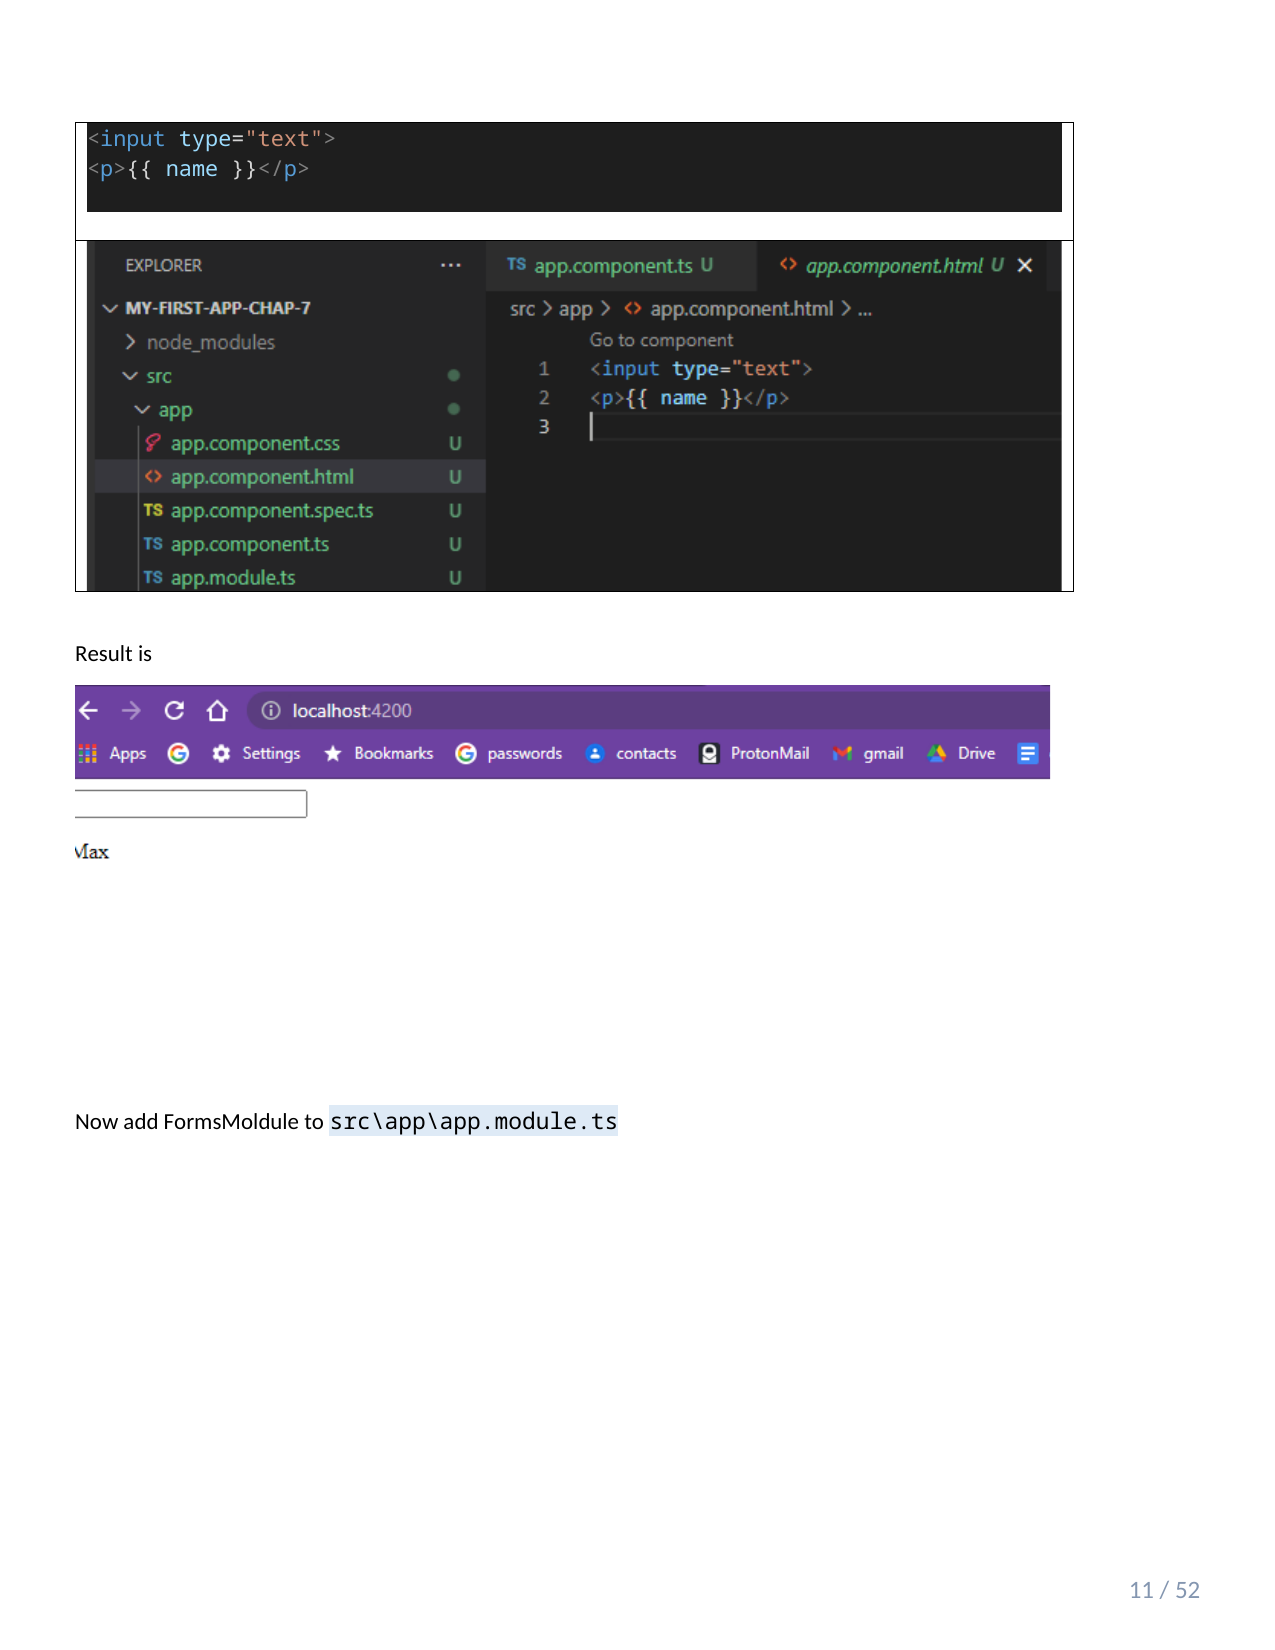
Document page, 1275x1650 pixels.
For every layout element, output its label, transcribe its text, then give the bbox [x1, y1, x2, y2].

table_cell [76, 241, 86, 591]
picture [75, 685, 1050, 1086]
table_cell [1062, 241, 1073, 591]
table_header <input type="text"> <p>{{ name }}</p> [76, 123, 1073, 240]
picture [86, 241, 1062, 591]
text Result is [75, 639, 1200, 667]
text Now add FormsMoldule to src\app\app.module.ts [75, 1104, 1200, 1136]
